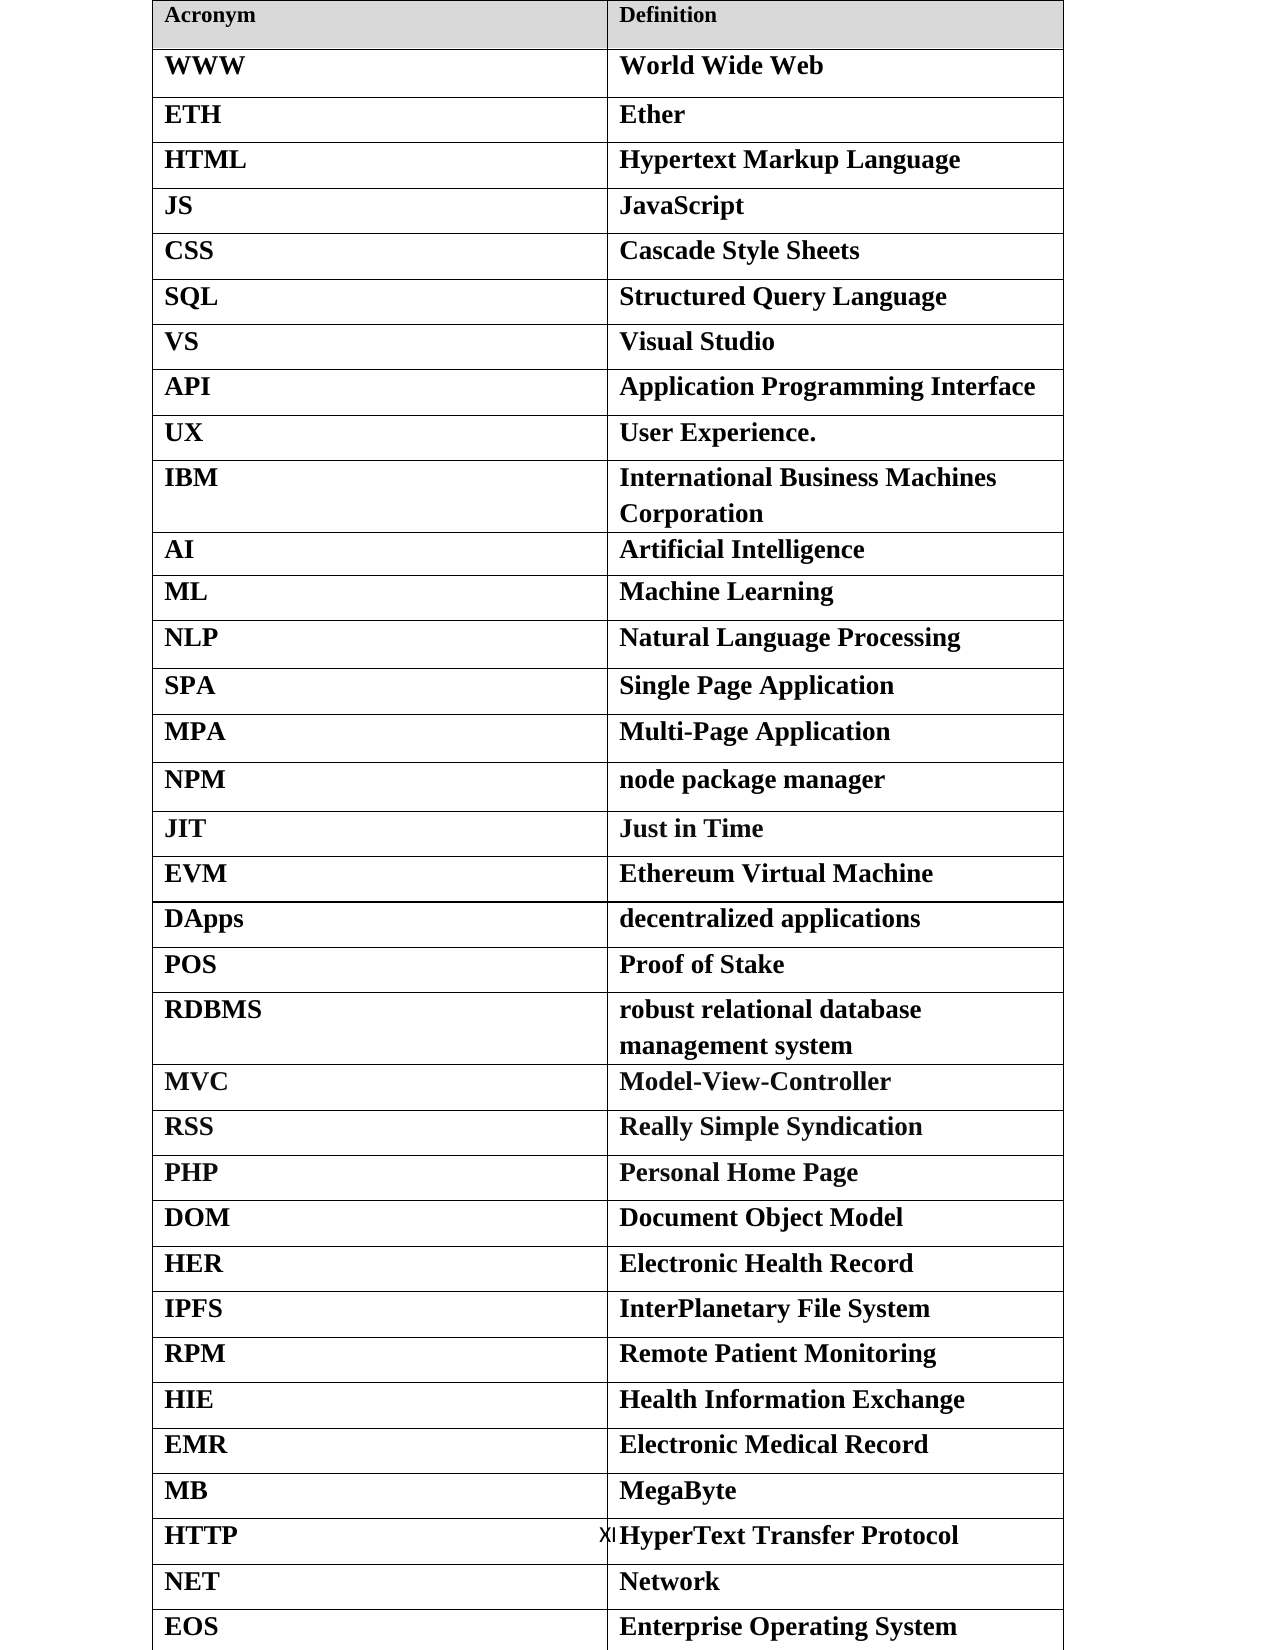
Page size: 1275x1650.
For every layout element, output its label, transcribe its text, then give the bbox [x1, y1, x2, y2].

table_header Definition [608, 1, 1063, 48]
table_cell Electronic Medical Record [608, 1429, 1063, 1473]
table_cell JIT [153, 812, 607, 856]
table_cell ETH [153, 98, 607, 142]
table_cell Health Information Exchange [608, 1383, 1063, 1427]
table_cell POS [153, 948, 607, 992]
table_cell RPM [153, 1338, 607, 1382]
table_cell CSS [153, 234, 607, 278]
table_cell WWW [153, 50, 607, 97]
table_cell DOM [153, 1201, 607, 1246]
table_cell Really Simple Syndication [608, 1111, 1063, 1155]
table_cell VS [153, 325, 607, 369]
table_cell decentralized applications [608, 903, 1063, 947]
table_cell HTML [153, 143, 607, 188]
table_cell Just in Time [608, 812, 1063, 856]
table_cell MB [153, 1474, 607, 1518]
table_cell Document Object Model [608, 1201, 1063, 1246]
table_cell Machine Learning [608, 576, 1063, 620]
table_cell Model-View-Controller [608, 1065, 1063, 1109]
table_cell JS [153, 189, 607, 233]
table_cell API [153, 370, 607, 415]
table_cell Single Page Application [608, 669, 1063, 714]
table_cell UX [153, 416, 607, 460]
table_cell HTTP [153, 1519, 607, 1564]
table_cell AI [153, 533, 607, 574]
table_cell World Wide Web [608, 50, 1063, 97]
table_cell Ethereum Virtual Machine [608, 857, 1063, 901]
table_cell Enterprise Operating System [608, 1610, 1063, 1650]
table_cell Application Programming Interface [608, 370, 1063, 415]
table_cell EOS [153, 1610, 607, 1650]
table_cell HER [153, 1247, 607, 1291]
table_cell robust relational database management system [608, 993, 1063, 1064]
table_cell Ether [608, 98, 1063, 142]
table_cell Network [608, 1565, 1063, 1609]
table_cell DApps [153, 903, 607, 947]
table_cell MVC [153, 1065, 607, 1109]
table_cell MPA [153, 715, 607, 762]
table_cell IBM [153, 461, 607, 532]
table_cell Personal Home Page [608, 1156, 1063, 1200]
table_cell node package manager [608, 763, 1063, 811]
table_cell HIE [153, 1383, 607, 1427]
table_cell Remote Patient Monitoring [608, 1338, 1063, 1382]
table_cell Artificial Intelligence [608, 533, 1063, 574]
table_cell Visual Studio [608, 325, 1063, 369]
table_cell Cascade Style Sheets [608, 234, 1063, 278]
table_cell RDBMS [153, 993, 607, 1064]
table_cell NET [153, 1565, 607, 1609]
table_cell Proof of Stake [608, 948, 1063, 992]
table_cell User Experience. [608, 416, 1063, 460]
table_cell PHP [153, 1156, 607, 1200]
table_cell EVM [153, 857, 607, 901]
table_cell InterPlanetary File System [608, 1292, 1063, 1337]
table_cell ML [153, 576, 607, 620]
table_cell Structured Query Language [608, 280, 1063, 324]
table_cell NPM [153, 763, 607, 811]
table_cell RSS [153, 1111, 607, 1155]
table_cell IPFS [153, 1292, 607, 1337]
table_cell International Business Machines Corporation [608, 461, 1063, 532]
table_cell EMR [153, 1429, 607, 1473]
table_cell HyperText Transfer Protocol [608, 1519, 1063, 1564]
table_cell Natural Language Processing [608, 621, 1063, 668]
table_cell SPA [153, 669, 607, 714]
table_cell NLP [153, 621, 607, 668]
table_cell Electronic Health Record [608, 1247, 1063, 1291]
table_cell Hypertext Markup Language [608, 143, 1063, 188]
table_cell MegaByte [608, 1474, 1063, 1518]
table_cell SQL [153, 280, 607, 324]
table_cell Multi-Page Application [608, 715, 1063, 762]
table_cell JavaScript [608, 189, 1063, 233]
table_header Acronym [153, 1, 607, 48]
